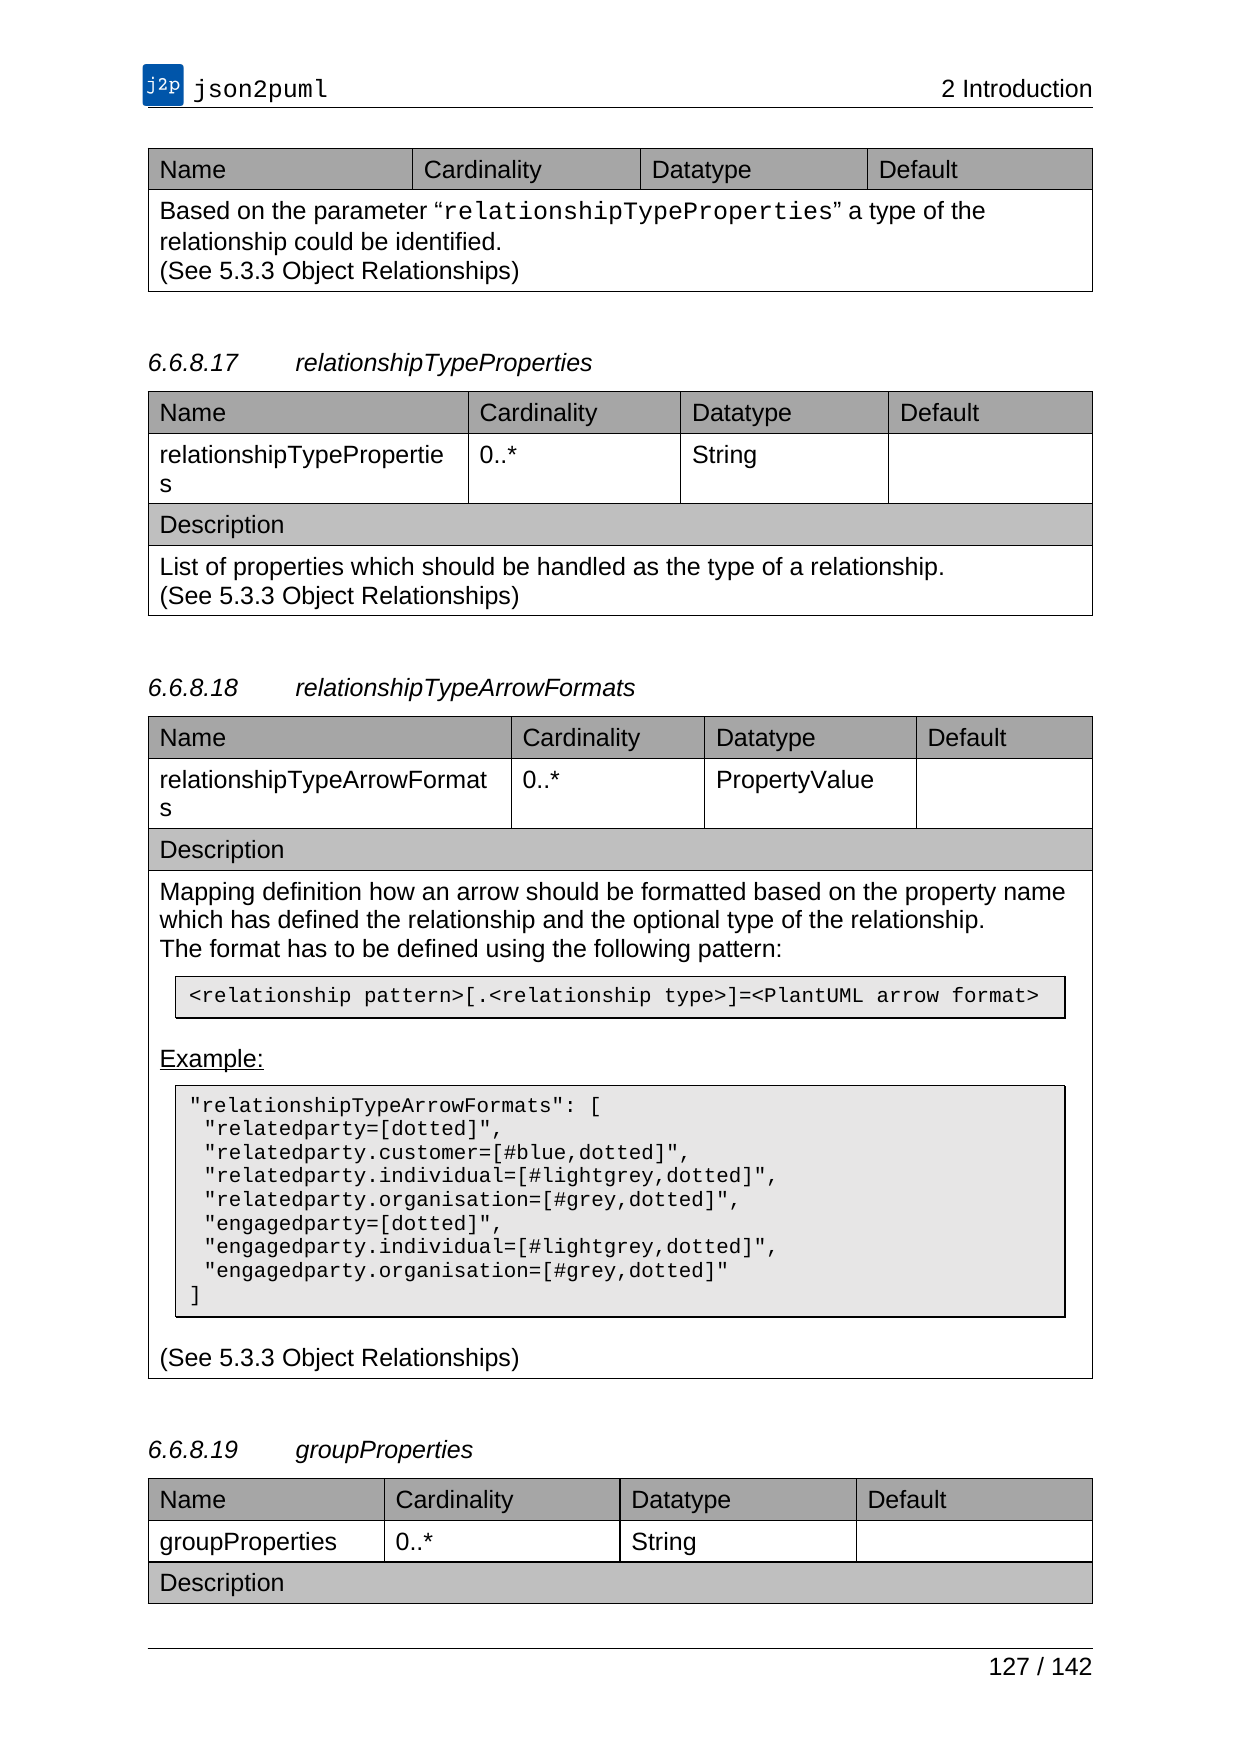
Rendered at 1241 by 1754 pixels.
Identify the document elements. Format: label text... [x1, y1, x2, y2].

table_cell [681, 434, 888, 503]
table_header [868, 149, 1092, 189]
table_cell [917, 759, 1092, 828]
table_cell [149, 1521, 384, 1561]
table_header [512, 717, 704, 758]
subtitle groupProperties [148, 1434, 1093, 1463]
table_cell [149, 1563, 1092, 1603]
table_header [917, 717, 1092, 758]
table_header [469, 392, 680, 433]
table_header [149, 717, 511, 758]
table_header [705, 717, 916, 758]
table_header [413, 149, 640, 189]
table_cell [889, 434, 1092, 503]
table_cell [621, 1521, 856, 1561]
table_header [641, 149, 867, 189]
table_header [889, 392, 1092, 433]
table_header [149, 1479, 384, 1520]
subtitle relationshipTypeArrowFormats [148, 672, 1093, 701]
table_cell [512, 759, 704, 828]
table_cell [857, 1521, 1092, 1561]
picture [142, 64, 184, 106]
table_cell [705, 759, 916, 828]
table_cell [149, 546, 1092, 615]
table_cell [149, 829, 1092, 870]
subtitle relationshipTypeProperties [148, 348, 1093, 376]
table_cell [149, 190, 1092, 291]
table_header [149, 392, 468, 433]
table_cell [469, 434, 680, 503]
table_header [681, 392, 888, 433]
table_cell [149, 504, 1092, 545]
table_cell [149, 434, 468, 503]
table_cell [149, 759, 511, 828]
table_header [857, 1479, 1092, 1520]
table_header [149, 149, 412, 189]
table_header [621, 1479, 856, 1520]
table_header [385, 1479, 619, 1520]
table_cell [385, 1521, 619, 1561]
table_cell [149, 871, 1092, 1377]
